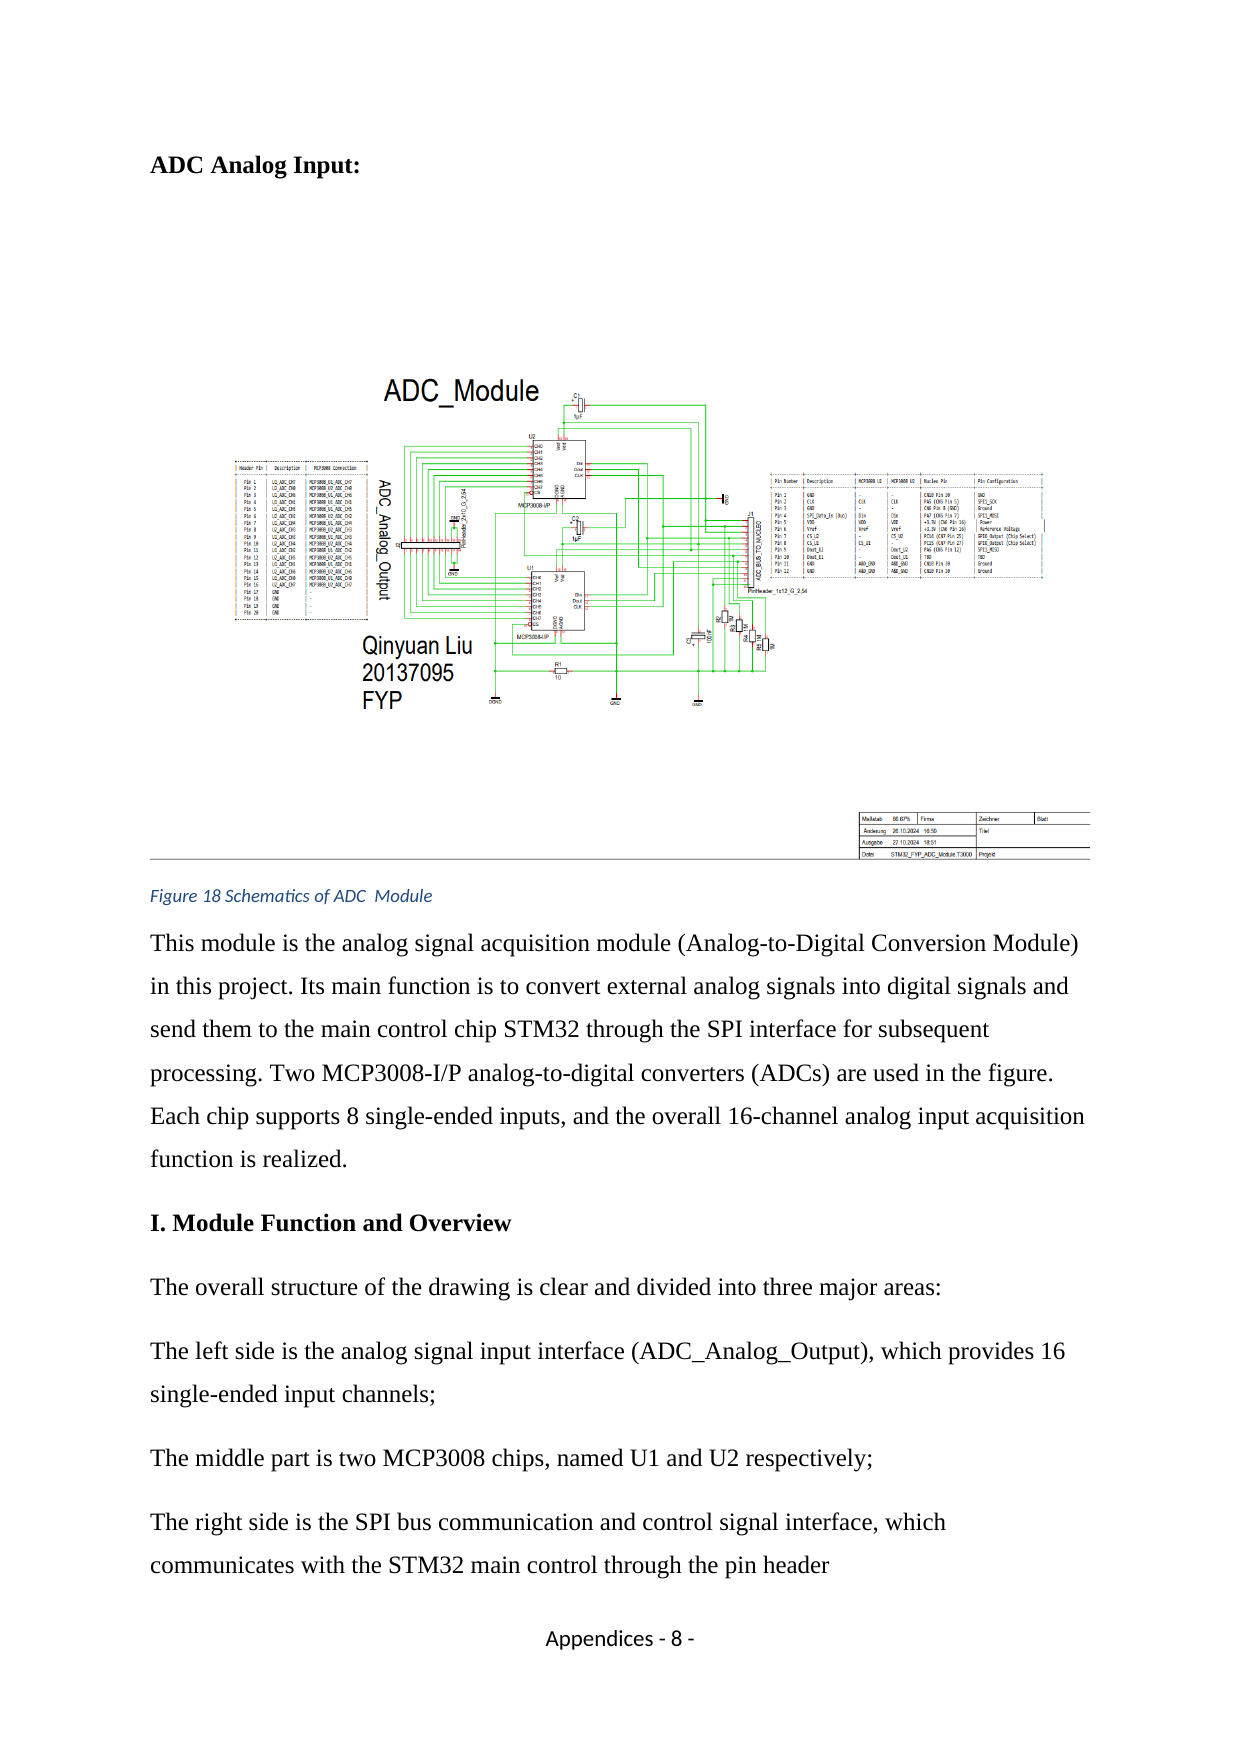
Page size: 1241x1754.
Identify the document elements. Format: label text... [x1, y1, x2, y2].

text This module is the analog signal acquisition module (Analog-to-Digital Conversion Module) in this project. Its main function is to convert external analog signals into digital signals and send them to the main control chip STM32 through the SPI interface for subsequent processing. Two MCP3008-I/P analog-to-digital converters (ADCs) are used in the figure. Each chip supports 8 single-ended inputs, and the overall 16-channel analog input acquisition function is realized. [150, 928, 1090, 1173]
text Figure 18 Schematics of ADC Module [150, 884, 1090, 907]
picture [150, 203, 1091, 860]
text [150, 1507, 1090, 1579]
text I. Module Function and Overview [150, 1208, 1090, 1237]
text The middle part is two MCP3008 chips, named U1 and U2 respectively; [150, 1443, 1090, 1472]
text The left side is the analog signal input interface (ADC_Analog_Output), which provides 16 single-ended input channels; [150, 1336, 1090, 1408]
text The overall structure of the drawing is clear and divided into three major areas: [150, 1272, 1090, 1301]
text ADC Analog Input: [150, 150, 1090, 179]
